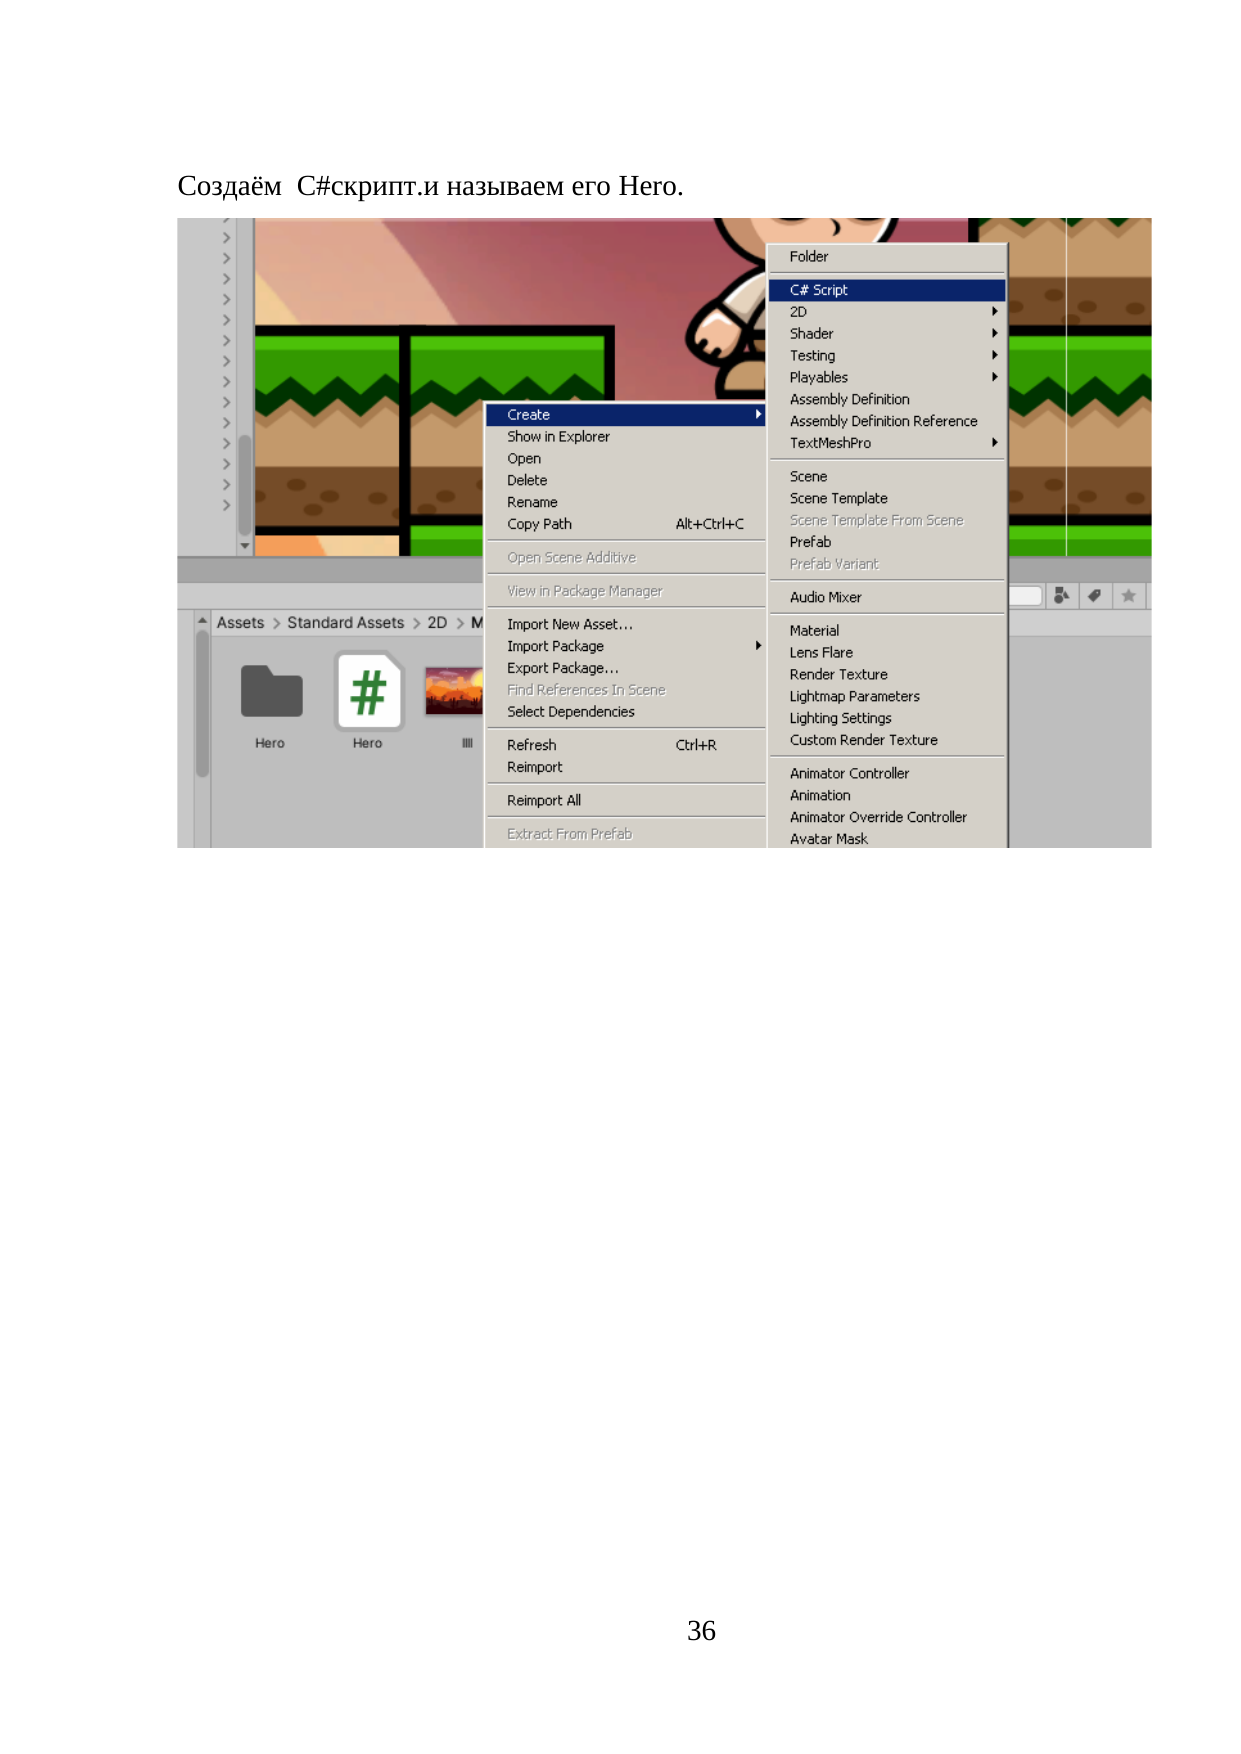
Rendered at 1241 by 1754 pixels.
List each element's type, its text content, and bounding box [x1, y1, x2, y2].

text Создаём С#скрипт.и называем его Hero. [177, 168, 1152, 202]
picture [177, 218, 1152, 848]
